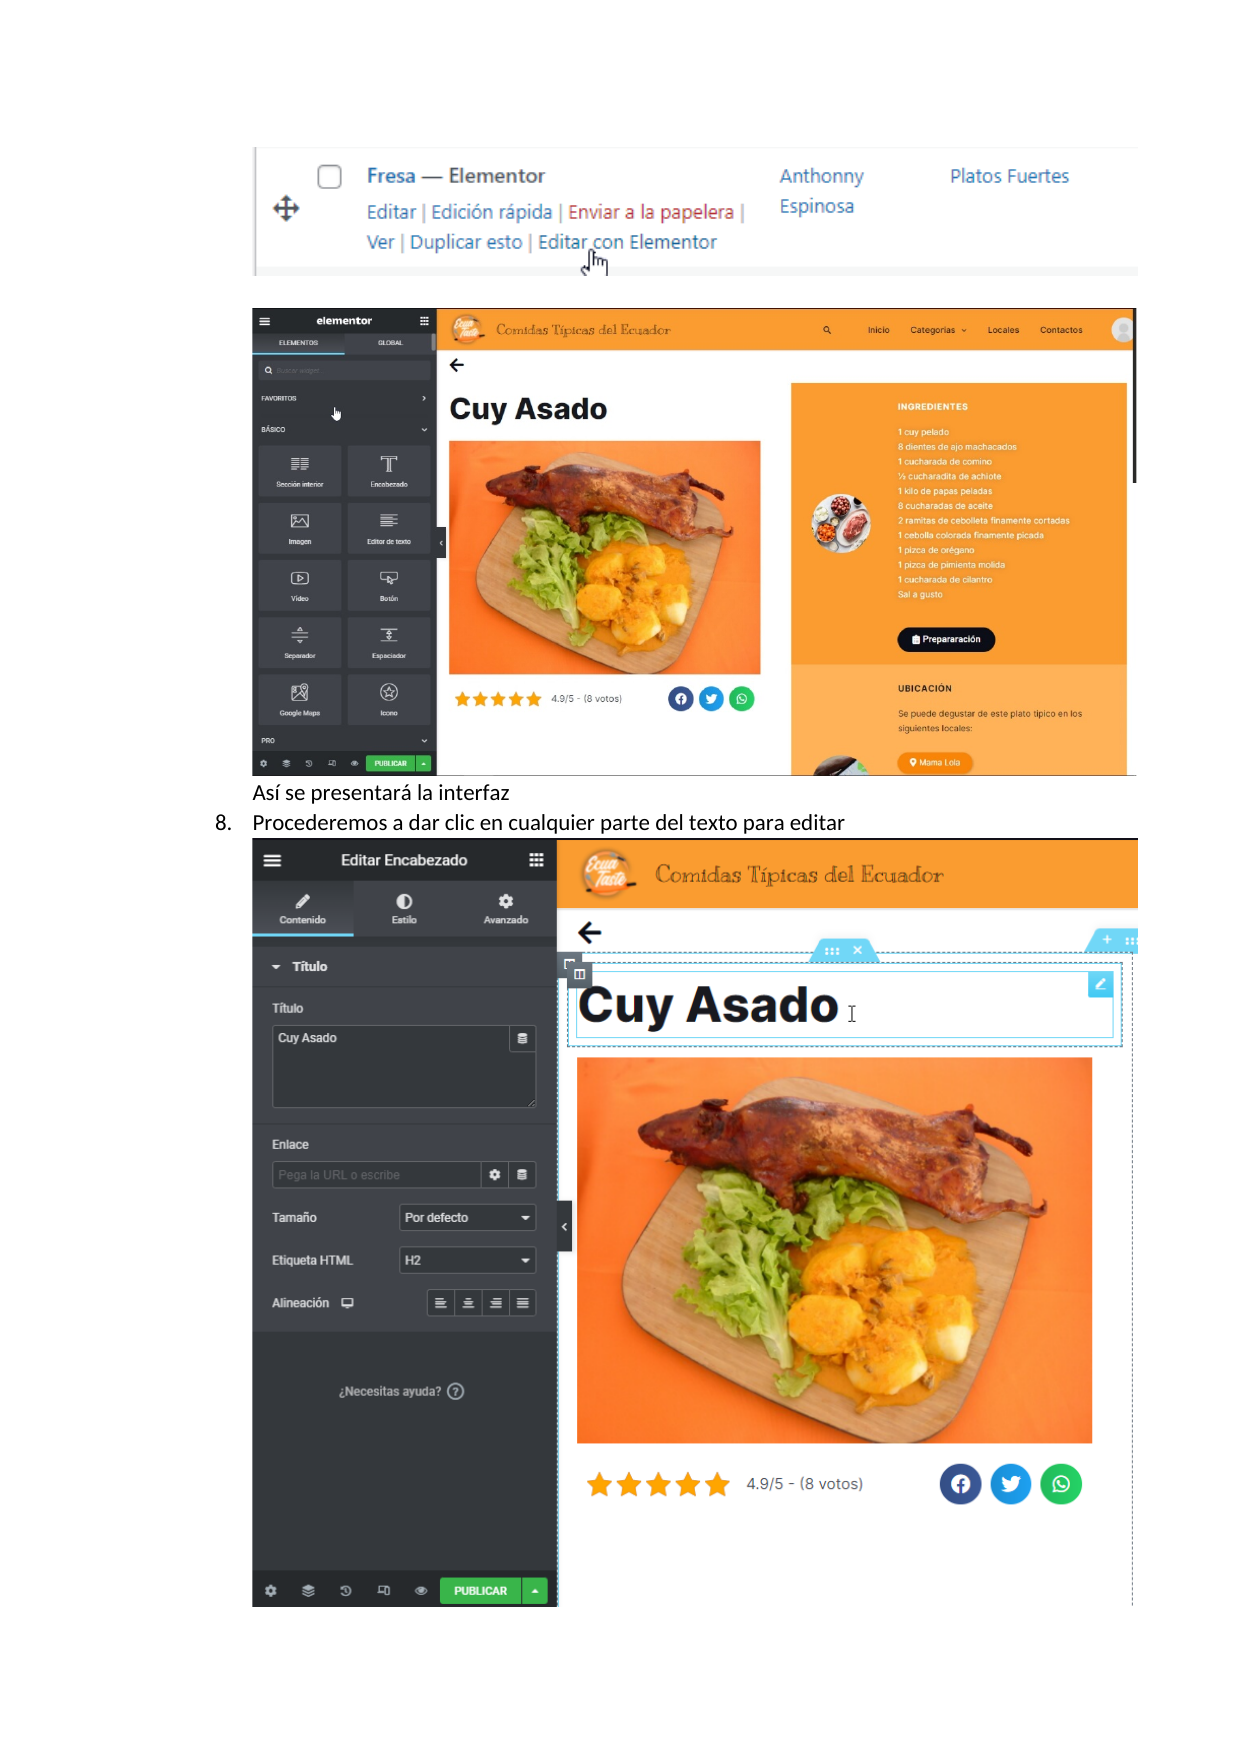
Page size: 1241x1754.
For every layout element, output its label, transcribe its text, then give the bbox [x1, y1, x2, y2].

picture [252, 308, 1137, 776]
list Procederemos a dar clic en cualquier parte del texto para editar [215, 808, 1063, 836]
picture [252, 147, 1138, 276]
list Así se presentará la interfaz [252, 778, 1063, 806]
picture [252, 838, 1138, 1607]
